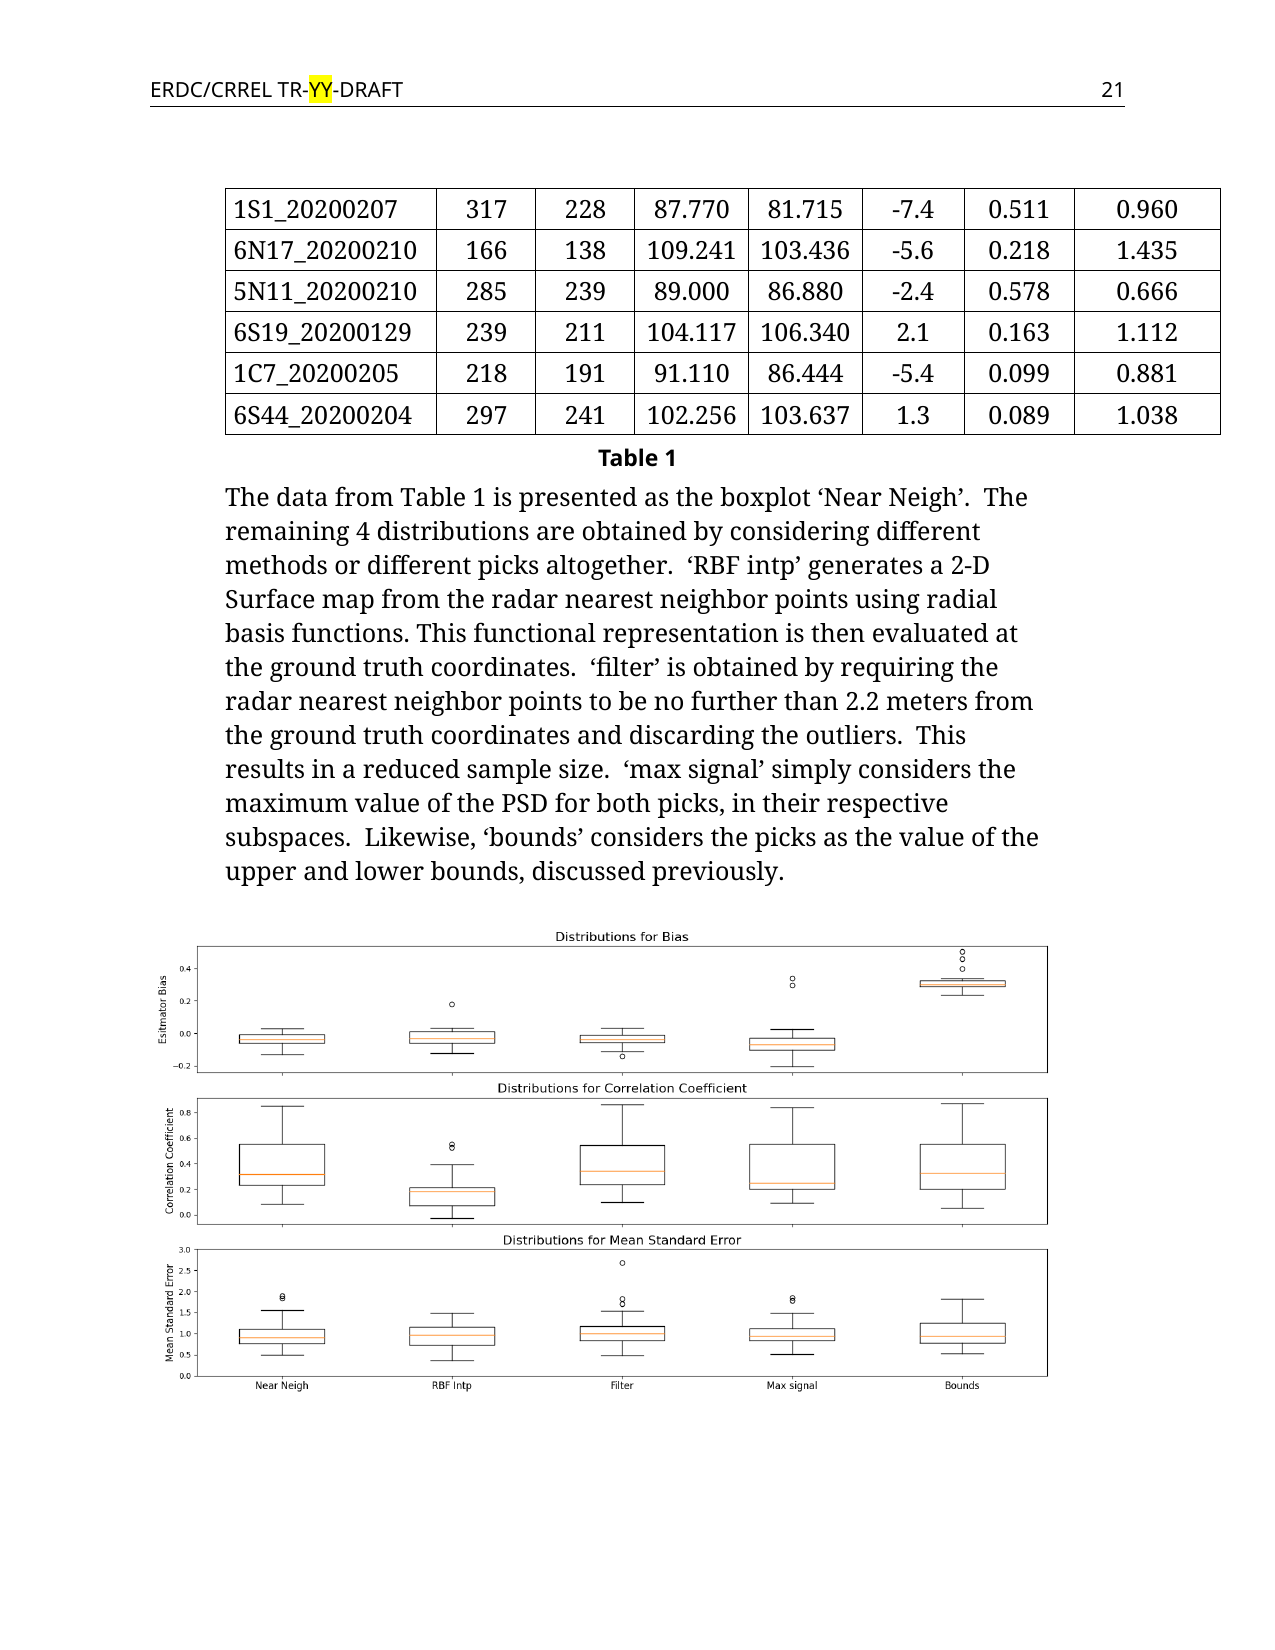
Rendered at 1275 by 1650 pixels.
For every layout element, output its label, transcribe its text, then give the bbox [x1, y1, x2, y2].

table_cell 86.444 [749, 353, 862, 393]
table_cell 0.578 [965, 271, 1074, 311]
text Table 1 [225, 442, 1050, 473]
picture [140, 921, 1071, 1407]
table_cell 1.038 [1075, 394, 1220, 434]
table_cell 87.770 [635, 189, 748, 229]
table_cell 228 [536, 189, 634, 229]
table_cell 103.637 [749, 394, 862, 434]
text The data from Table 1 is presented as the boxplot ‘Near Neigh’. The remaining 4 distributions are obtained by considering different methods or different picks altogether. ‘RBF intp’ generates a 2-D Surface map from the radar nearest neighbor points using radial basis functions. This functional representation is then evaluated at the ground truth coordinates. ‘filter’ is obtained by requiring the radar nearest neighbor points to be no further than 2.2 meters from the ground truth coordinates and discarding the outliers. This results in a reduced sample size. ‘max signal’ simply considers the maximum value of the PSD for both picks, in their respective subspaces. Likewise, ‘bounds’ considers the picks as the value of the upper and lower bounds, discussed previously. [225, 479, 1050, 888]
table_cell 0.089 [965, 394, 1074, 434]
table_cell 5N11_20200210 [226, 271, 436, 311]
table_cell 81.715 [749, 189, 862, 229]
table_cell 109.241 [635, 230, 748, 270]
table_cell 211 [536, 312, 634, 352]
table_cell 0.666 [1075, 271, 1220, 311]
table_cell 6N17_20200210 [226, 230, 436, 270]
table_cell 102.256 [635, 394, 748, 434]
table_cell 1.112 [1075, 312, 1220, 352]
table_cell -7.4 [863, 189, 964, 229]
table_cell 285 [437, 271, 535, 311]
table_cell 0.960 [1075, 189, 1220, 229]
table_cell 138 [536, 230, 634, 270]
table_cell 297 [437, 394, 535, 434]
table_cell -5.4 [863, 353, 964, 393]
table_cell 106.340 [749, 312, 862, 352]
table_cell -5.6 [863, 230, 964, 270]
table_cell 239 [437, 312, 535, 352]
table_cell 191 [536, 353, 634, 393]
table_cell 6S19_20200129 [226, 312, 436, 352]
table_cell 89.000 [635, 271, 748, 311]
table_cell 2.1 [863, 312, 964, 352]
table_cell 241 [536, 394, 634, 434]
table_cell 104.117 [635, 312, 748, 352]
table_cell 166 [437, 230, 535, 270]
table_cell 0.218 [965, 230, 1074, 270]
table_cell 0.881 [1075, 353, 1220, 393]
table_cell 1C7_20200205 [226, 353, 436, 393]
table_cell 86.880 [749, 271, 862, 311]
table_cell 6S44_20200204 [226, 394, 436, 434]
table_cell 0.163 [965, 312, 1074, 352]
table_cell 91.110 [635, 353, 748, 393]
table_cell 218 [437, 353, 535, 393]
table_cell 0.099 [965, 353, 1074, 393]
table_cell 0.511 [965, 189, 1074, 229]
table_cell 103.436 [749, 230, 862, 270]
table_cell -2.4 [863, 271, 964, 311]
table_cell 1.435 [1075, 230, 1220, 270]
table_cell 239 [536, 271, 634, 311]
table_cell 1.3 [863, 394, 964, 434]
table_cell 1S1_20200207 [226, 189, 436, 229]
table_cell 317 [437, 189, 535, 229]
